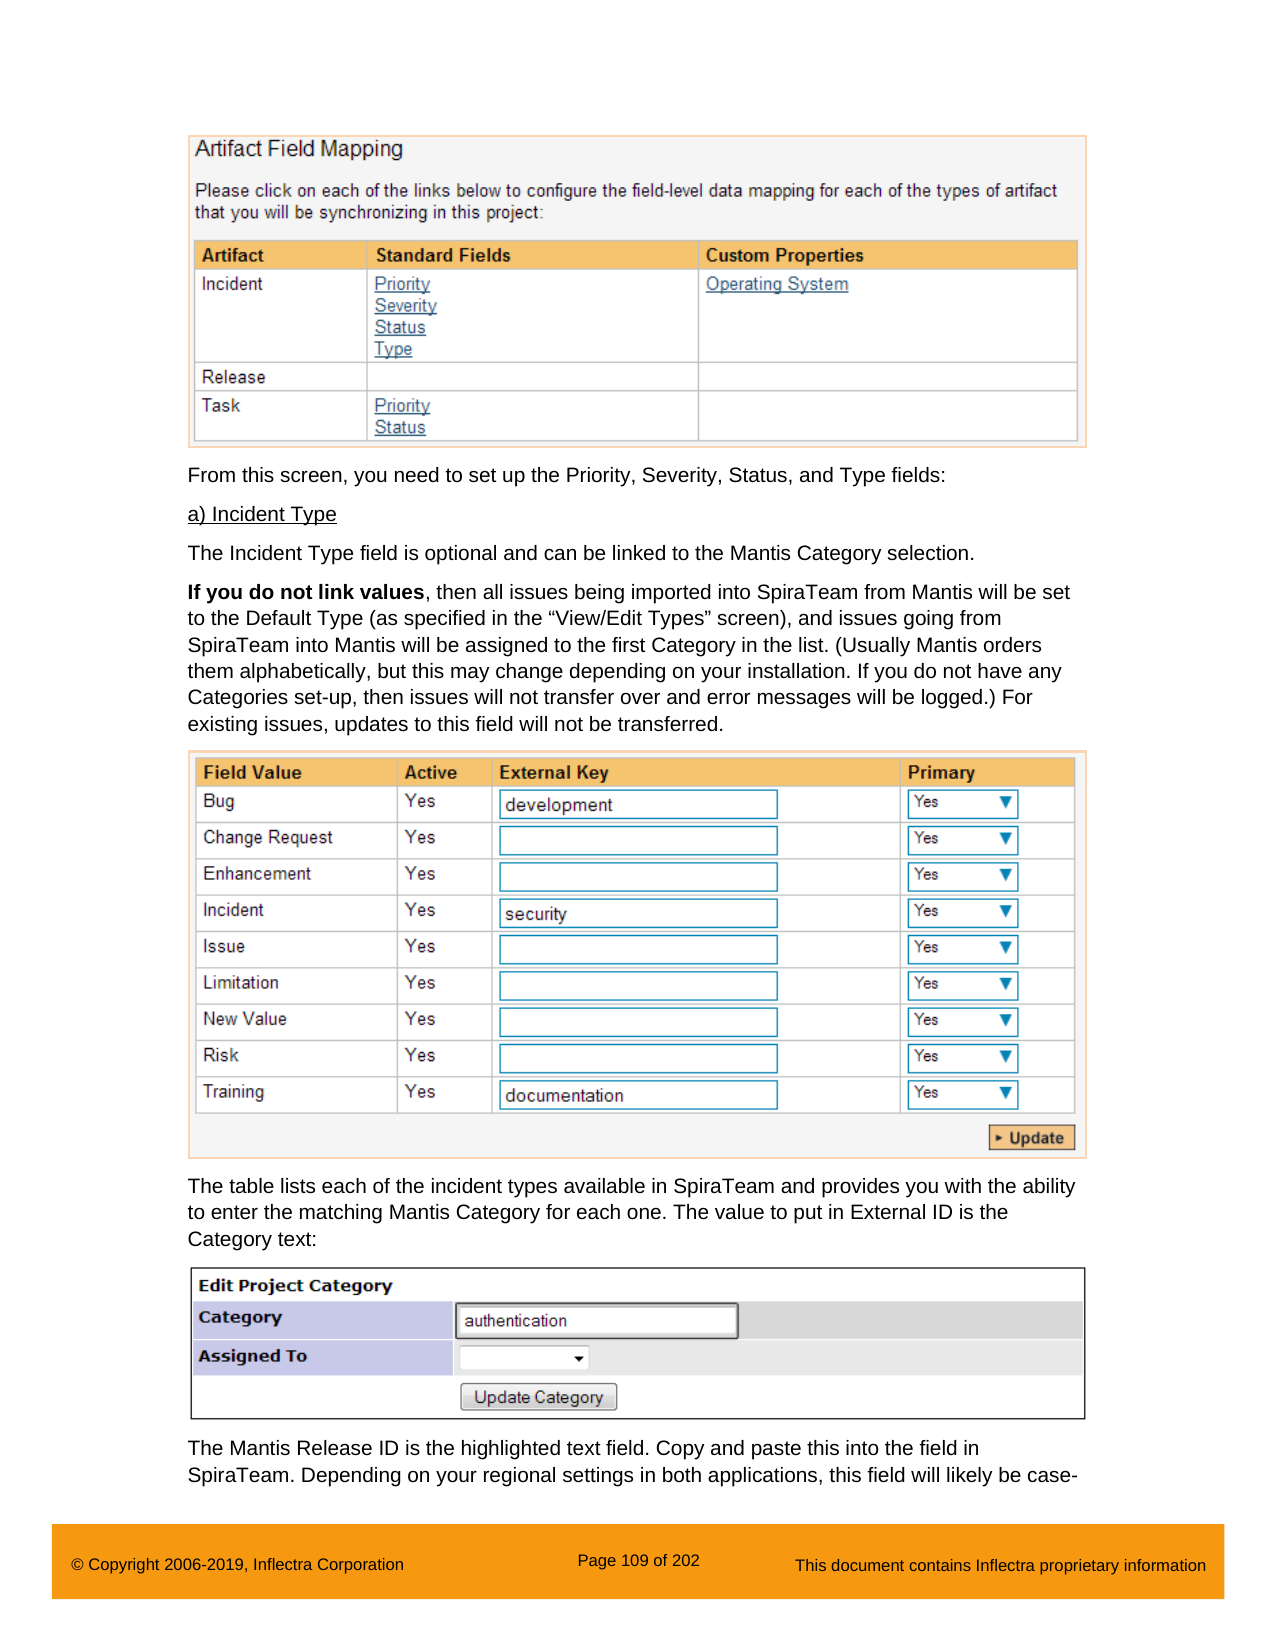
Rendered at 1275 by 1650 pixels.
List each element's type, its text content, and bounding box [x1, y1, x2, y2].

text From this screen, you need to set up the Priority, Severity, Status, and Type fields: [187, 463, 1087, 487]
text The Incident Type field is optional and can be linked to the Mantis Category selection. [187, 541, 1087, 565]
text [187, 1436, 1087, 1486]
text The table lists each of the incident types available in SpiraTeam and provides you with the ability to enter the matching Mantis Category for each one. The value to put in External ID is the Category text: [187, 1174, 1087, 1250]
picture [187, 1265, 1088, 1422]
text If you do not link values, then all issues being imported into SpiraTeam from Mantis will be set to the Default Type (as specified in the “View/Edit Types” screen), and issues going from SpiraTeam into Mantis will be assigned to the first Category in the list. (Usually Mantis orders them alphabetically, but this may change depending on your installation. If you do not have any Categories set-up, then issues will not transfer over and error messages will be logged.) For existing issues, updates to this field will not be transferred. [187, 580, 1087, 736]
picture [190, 137, 1085, 446]
picture [190, 753, 1085, 1157]
text a) Incident Type [187, 502, 1087, 526]
